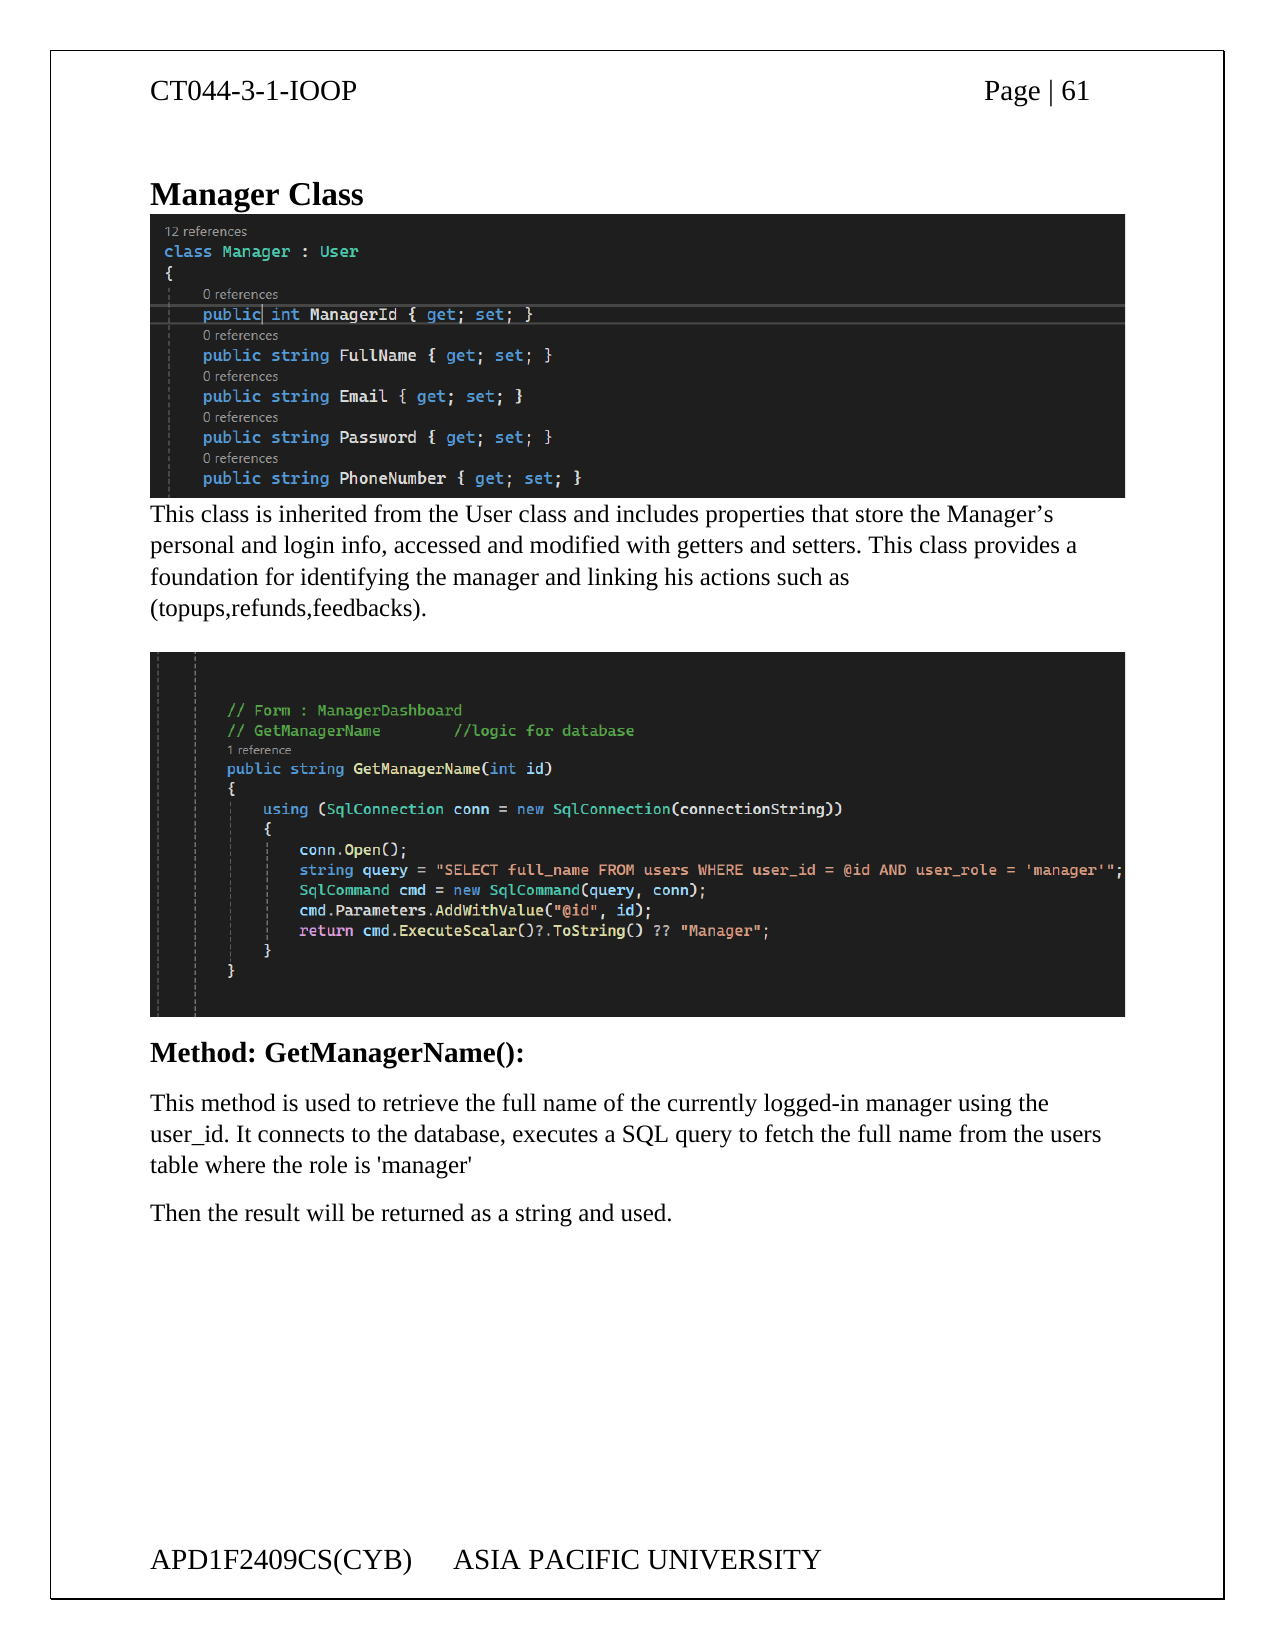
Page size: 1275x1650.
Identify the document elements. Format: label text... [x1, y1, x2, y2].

text Method: GetManagerName(): [150, 1036, 1124, 1069]
text This class is inherited from the User class and includes properties that store the Manager’s personal and login info, accessed and modified with getters and setters. This class provides a foundation for identifying the manager and linking his actions such as (topups,refunds,feedbacks). [150, 499, 1124, 621]
text Then the result will be returned as a string and used. [150, 1198, 1124, 1227]
picture [150, 652, 1125, 1017]
text This method is used to retrieve the full name of the currently logged-in manager using the user_id. It connects to the database, executes a SQL query to fetch the full name from the users table where the role is 'manager' [150, 1088, 1124, 1179]
picture [150, 214, 1125, 498]
text Manager Class [150, 174, 1124, 214]
